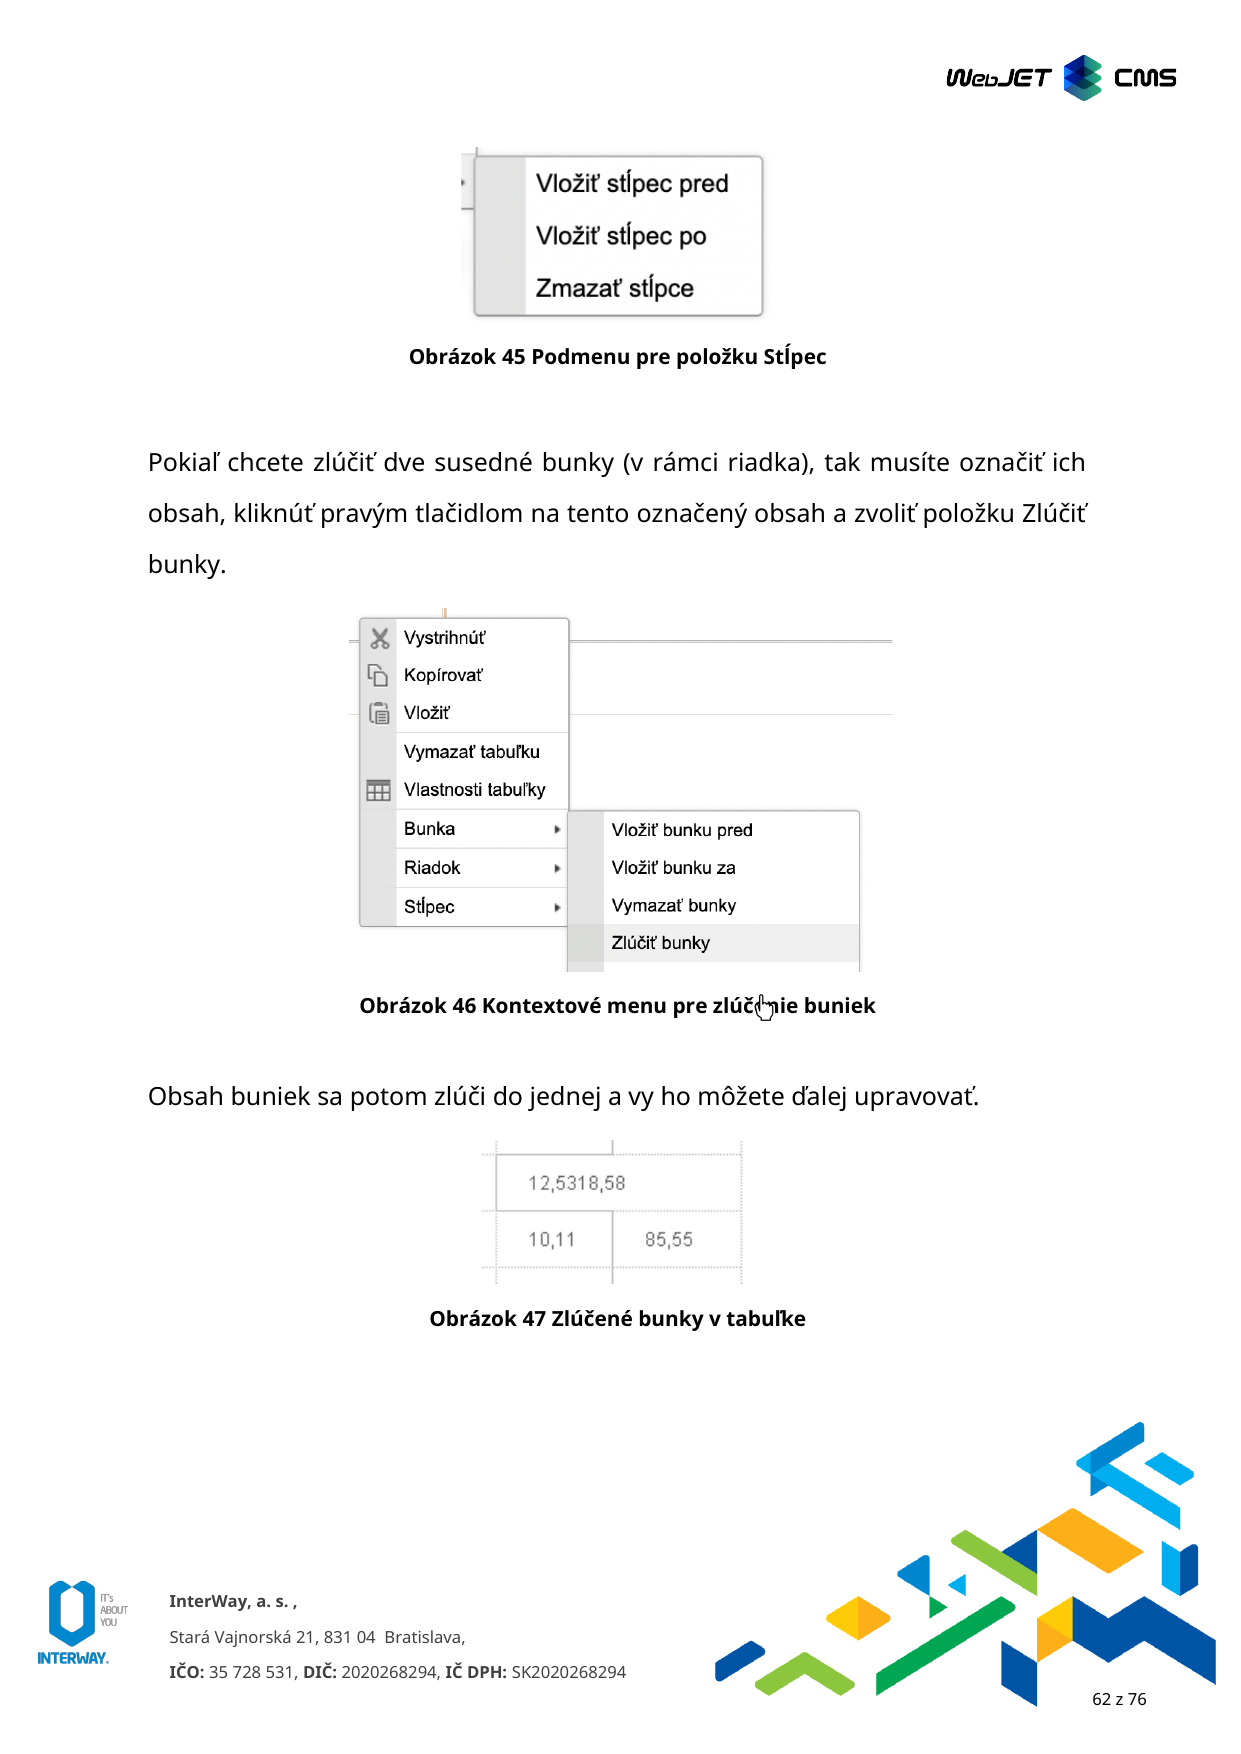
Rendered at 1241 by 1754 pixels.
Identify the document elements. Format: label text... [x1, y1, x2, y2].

picture [220, 1411, 1241, 1743]
picture [461, 147, 774, 323]
text Obrázok 47 Zlúčené bunky v tabuľke [148, 1304, 1087, 1332]
picture [481, 1140, 755, 1284]
text Pokiaľ chcete zlúčiť dve susedné bunky (v rámci riadka), tak musíte označiť ich obsah, kliknúť pravým tlačidlom na tento označený obsah a zvoliť položku Zlúčiť bunky. [148, 445, 1087, 581]
text Obrázok 46 Kontextové menu pre zlúčenie buniek [148, 991, 1087, 1020]
picture [946, 55, 1177, 101]
text Obrázok 45 Podmenu pre položku Stĺpec [148, 342, 1087, 371]
picture [348, 608, 893, 972]
picture [37, 1579, 129, 1665]
text Obsah buniek sa potom zlúči do jednej a vy ho môžete ďalej upravovať. [148, 1079, 1087, 1113]
picture [749, 993, 779, 1022]
